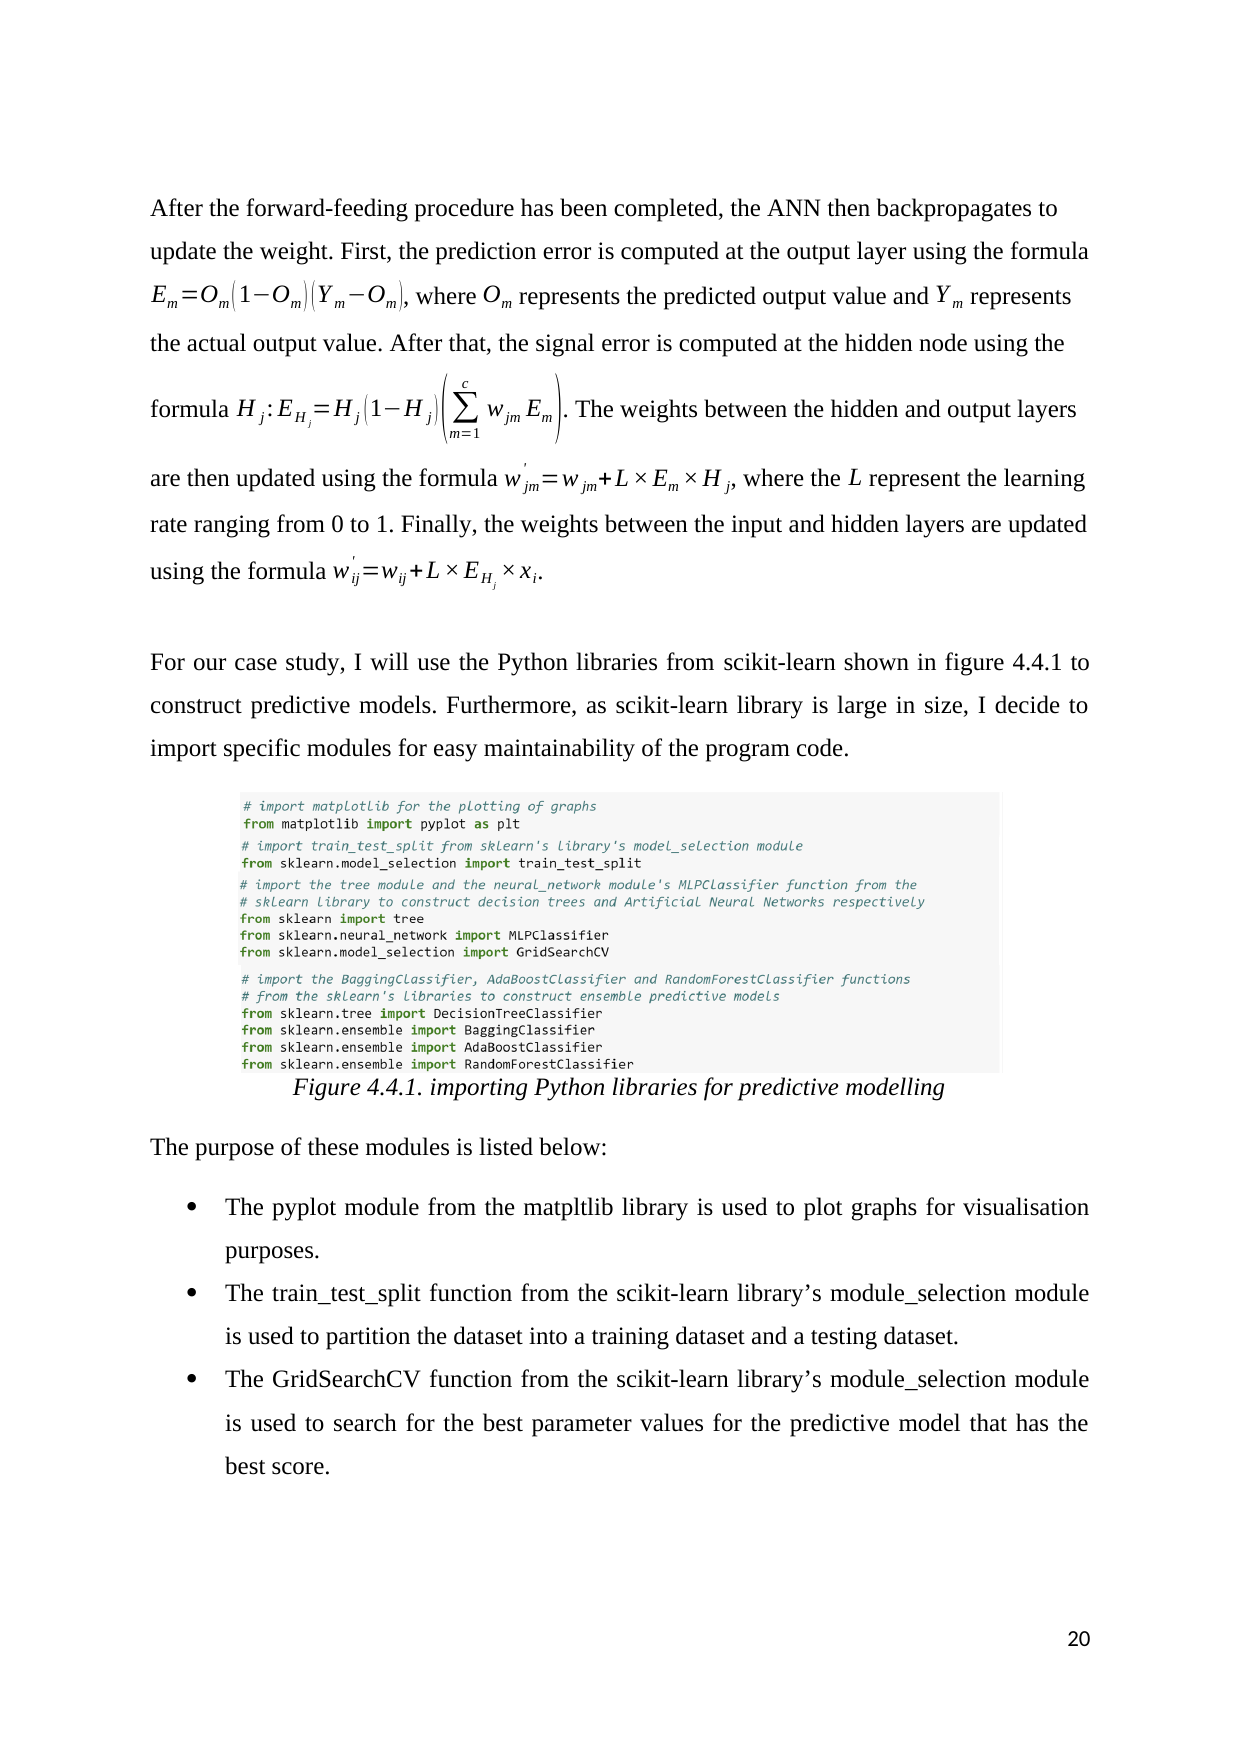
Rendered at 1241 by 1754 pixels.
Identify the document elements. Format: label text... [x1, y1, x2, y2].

list The pyplot module from the matpltlib library is used to plot graphs for visualisation purposes. [187, 1192, 1090, 1264]
list The GridSearchCV function from the scikit-learn library’s module_selection module is used to search for the best parameter values for the predictive model that has the best score. [187, 1364, 1090, 1479]
picture [238, 792, 1003, 1073]
list The train_test_split function from the scikit-learn library’s module_selection module is used to partition the dataset into a training dataset and a testing dataset. [187, 1278, 1090, 1350]
text The purpose of these modules is listed below: [150, 1132, 1090, 1161]
text Figure 4.4.1. importing Python libraries for predictive modelling [150, 1072, 1090, 1101]
text For our case study, I will use the Python libraries from scikit-learn shown in figure 4.4.1 to construct predictive models. Furthermore, as scikit-learn library is large in size, I decide to import specific modules for easy maintainability of the program code. [150, 647, 1090, 762]
text After the forward-feeding procedure has been completed, the ANN then backpropagates to update the weight. First, the prediction error is computed at the output layer using the formula , where represents the predicted output value and represents the actual output value. After that, the signal error is computed at the hidden node using the formula . The weights between the hidden and output layers are then updated using the formula , where the represent the learning rate ranging from 0 to 1. Finally, the weights between the input and hidden layers are updated using the formula . [150, 193, 1090, 589]
